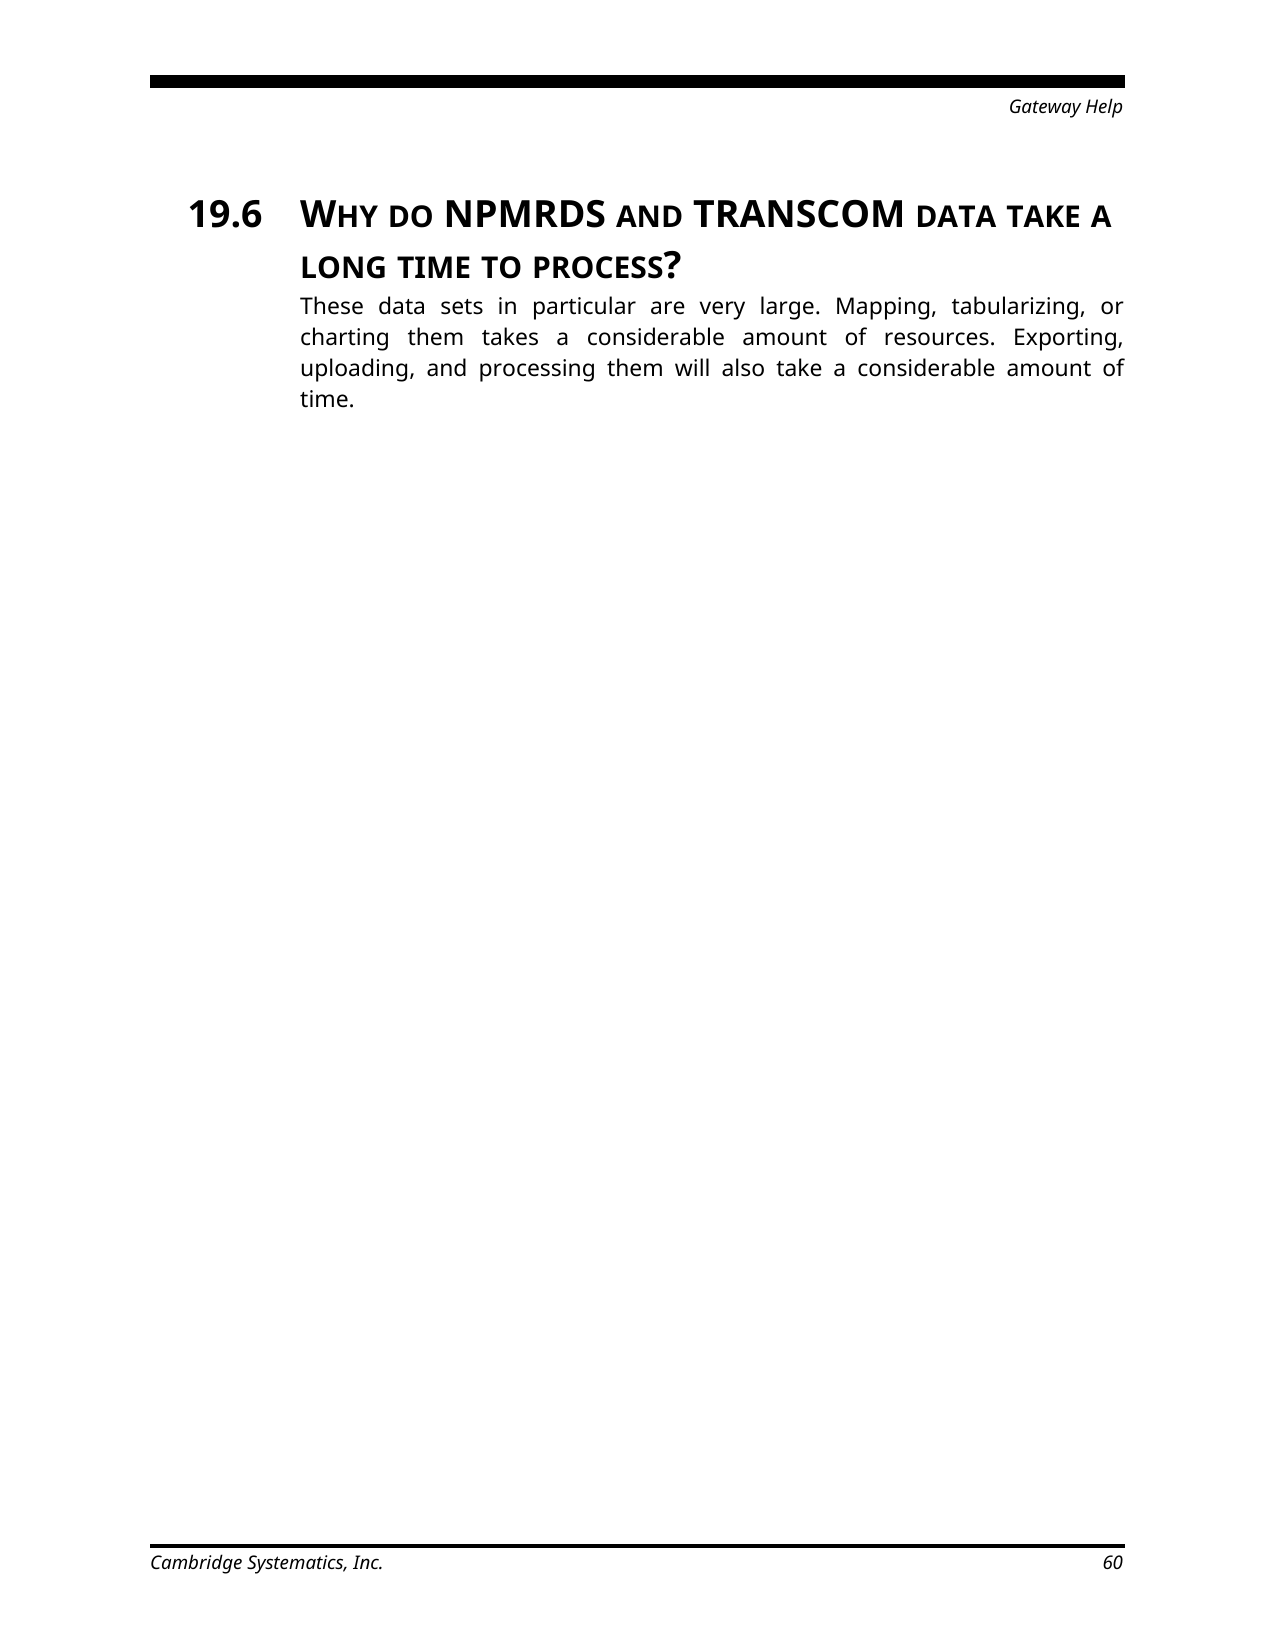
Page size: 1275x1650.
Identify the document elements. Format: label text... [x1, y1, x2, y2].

subtitle Why do NPMRDS and TRANSCOM data take a long time to process? [262, 187, 1125, 289]
text These data sets in particular are very large. Mapping, tabularizing, or charting them takes a considerable amount of resources. Exporting, uploading, and processing them will also take a considerable amount of time. [300, 289, 1125, 414]
